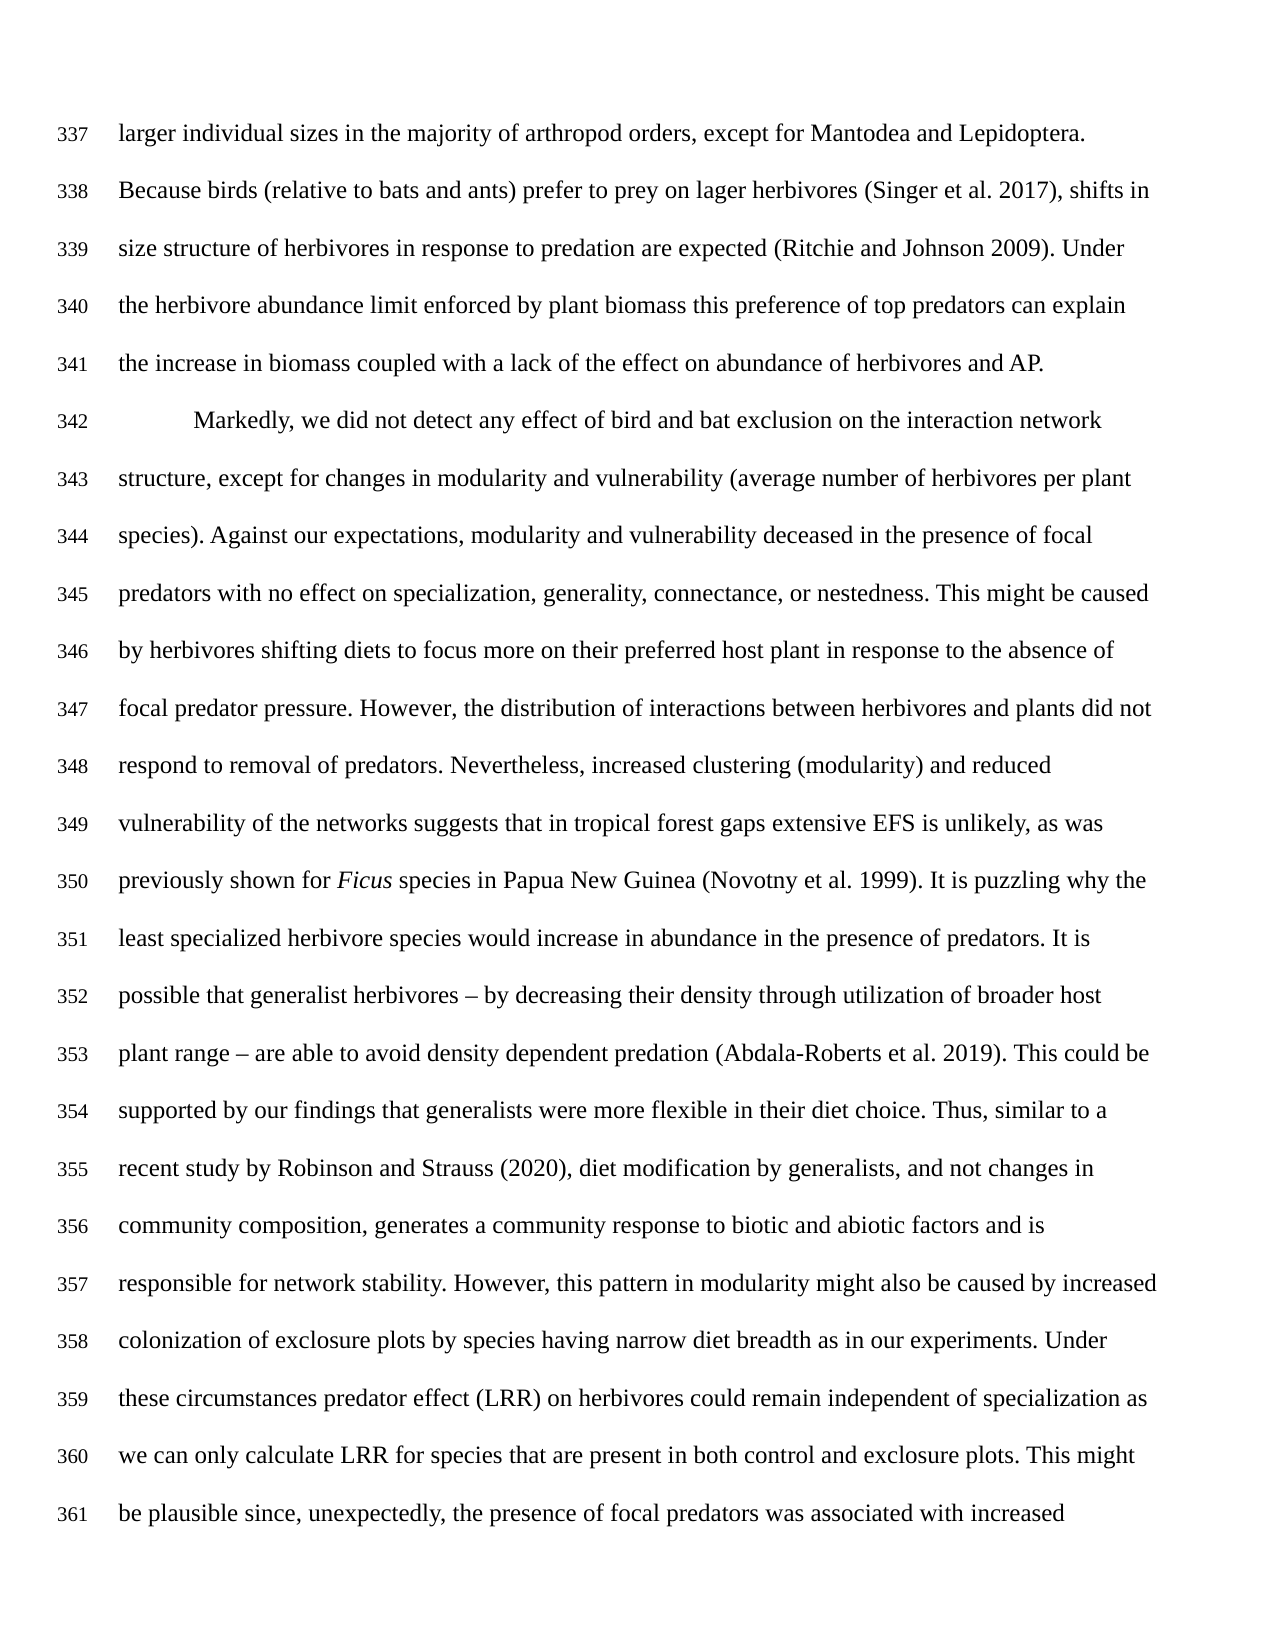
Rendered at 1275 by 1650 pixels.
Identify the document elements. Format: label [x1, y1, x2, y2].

text [118, 118, 1157, 377]
text [118, 406, 1157, 1527]
